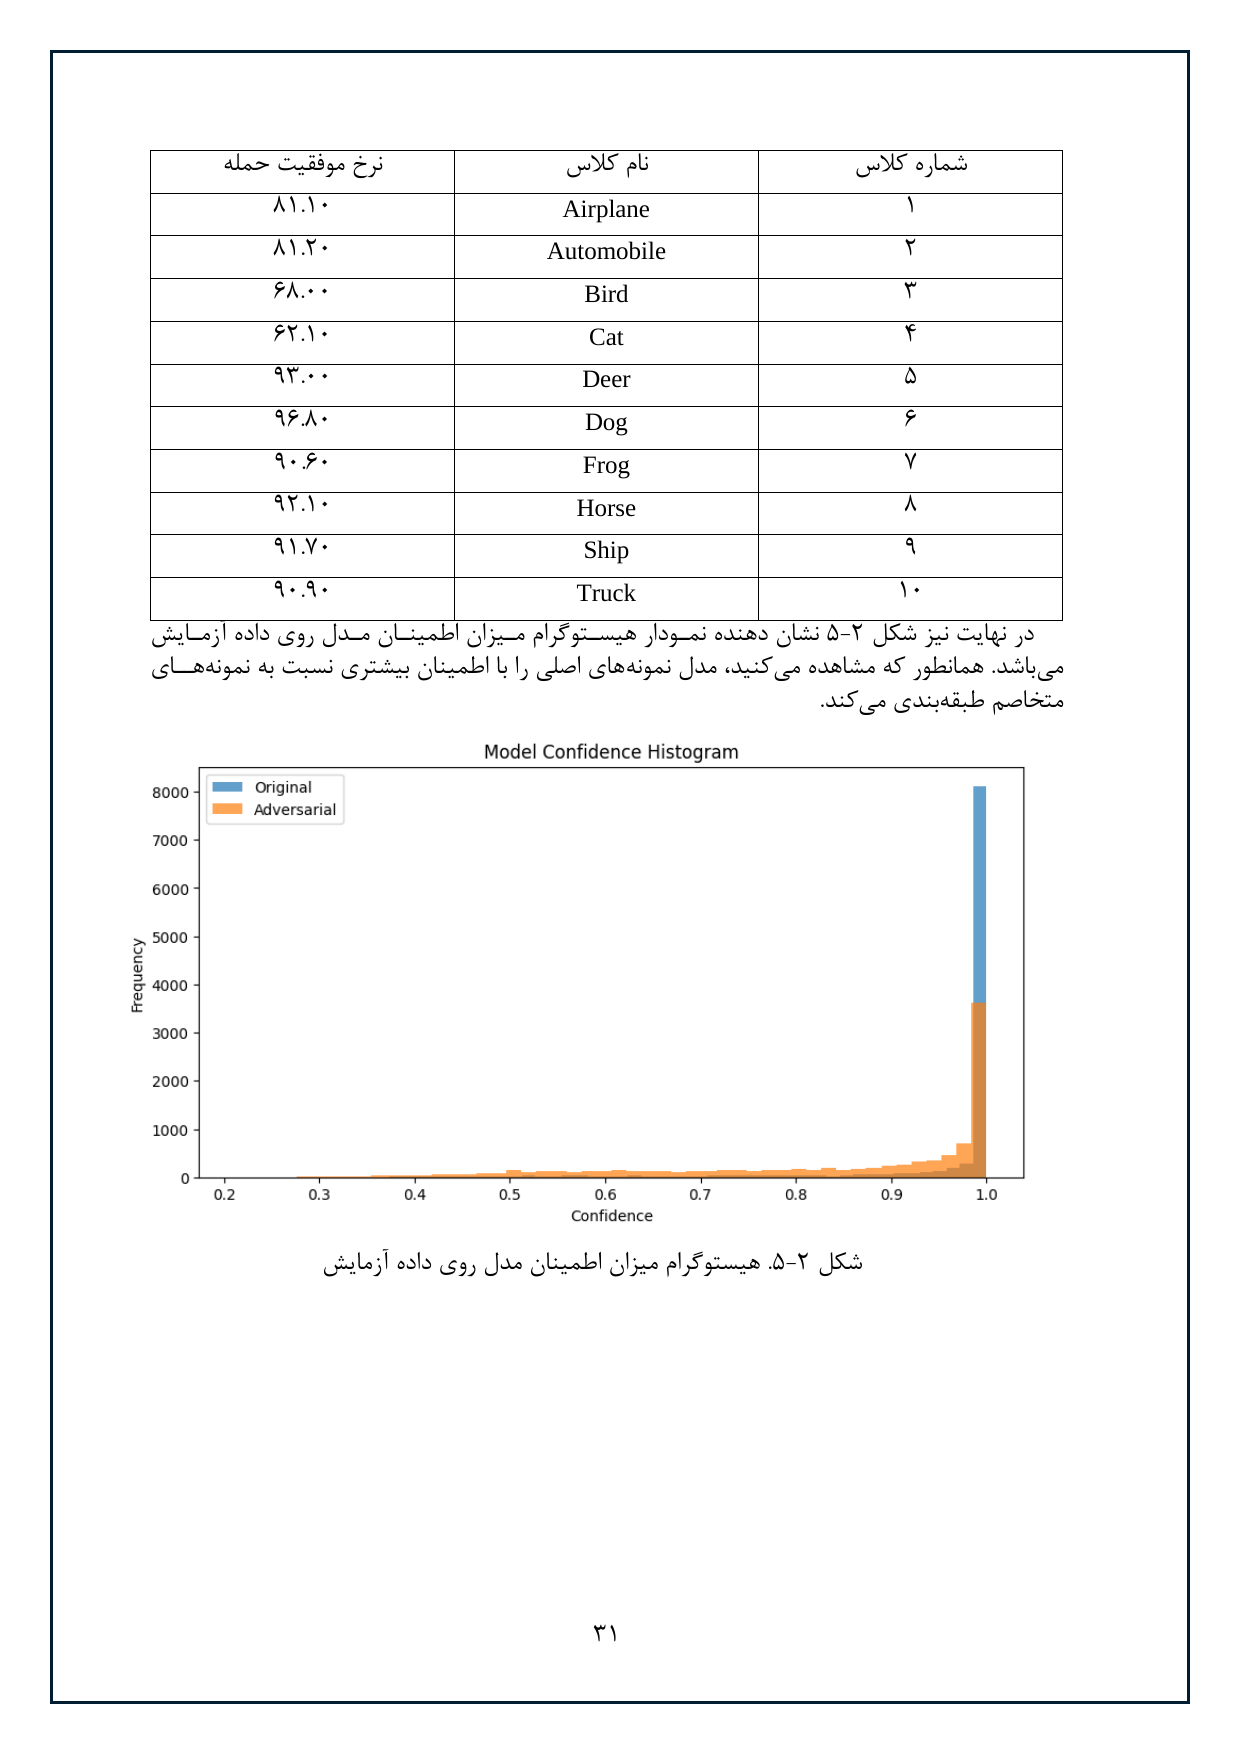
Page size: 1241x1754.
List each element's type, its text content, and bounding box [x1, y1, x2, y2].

table_cell 8 [759, 493, 1062, 534]
table_cell Truck [455, 578, 758, 620]
table_cell 81.10 [151, 194, 454, 235]
table_cell 96.80 [151, 407, 454, 449]
table_cell Automobile [455, 236, 758, 278]
table_cell Frog [455, 450, 758, 492]
table_cell 81.20 [151, 236, 454, 278]
table_cell 91.70 [151, 535, 454, 577]
table_cell Deer [455, 365, 758, 406]
table_cell 4 [759, 322, 1062, 363]
table_cell 3 [759, 279, 1062, 321]
text در نهایت نیز شکل 2-5 نشان دهنده نمودار هیستوگرام میزان اطمینان مدل روی داده آزمایش می‌باشد. همانطور که مشاهده می‌کنید، مدل نمونه‌های اصلی را با اطمینان بیشتری نسبت به نمونه‌های متخاصم طبقه‌بندی می‌کند. [150, 621, 1063, 717]
table_cell 9 [759, 535, 1062, 577]
table_cell 93.00 [151, 365, 454, 406]
table_cell 6 [759, 407, 1062, 449]
text شکل 2-5. هیستوگرام میزان اطمینان مدل روی داده آزمایش [150, 1250, 1063, 1279]
table_cell 7 [759, 450, 1062, 492]
table_cell 2 [759, 236, 1062, 278]
table_cell Horse [455, 493, 758, 534]
table_cell 62.10 [151, 322, 454, 363]
table_cell 90.90 [151, 578, 454, 620]
table_header شماره کلاس [759, 151, 1062, 193]
table_cell 90.60 [151, 450, 454, 492]
table_cell 10 [759, 578, 1062, 620]
table_cell 5 [759, 365, 1062, 406]
table_cell 92.10 [151, 493, 454, 534]
picture [120, 733, 1034, 1234]
table_cell 1 [759, 194, 1062, 235]
table_cell Ship [455, 535, 758, 577]
table_header نرخ موفقیت حمله [151, 151, 454, 193]
table_cell 68.00 [151, 279, 454, 321]
table_header نام کلاس [455, 151, 758, 193]
table_cell Airplane [455, 194, 758, 235]
table_cell Bird [455, 279, 758, 321]
table_cell Dog [455, 407, 758, 449]
table_cell Cat [455, 322, 758, 363]
